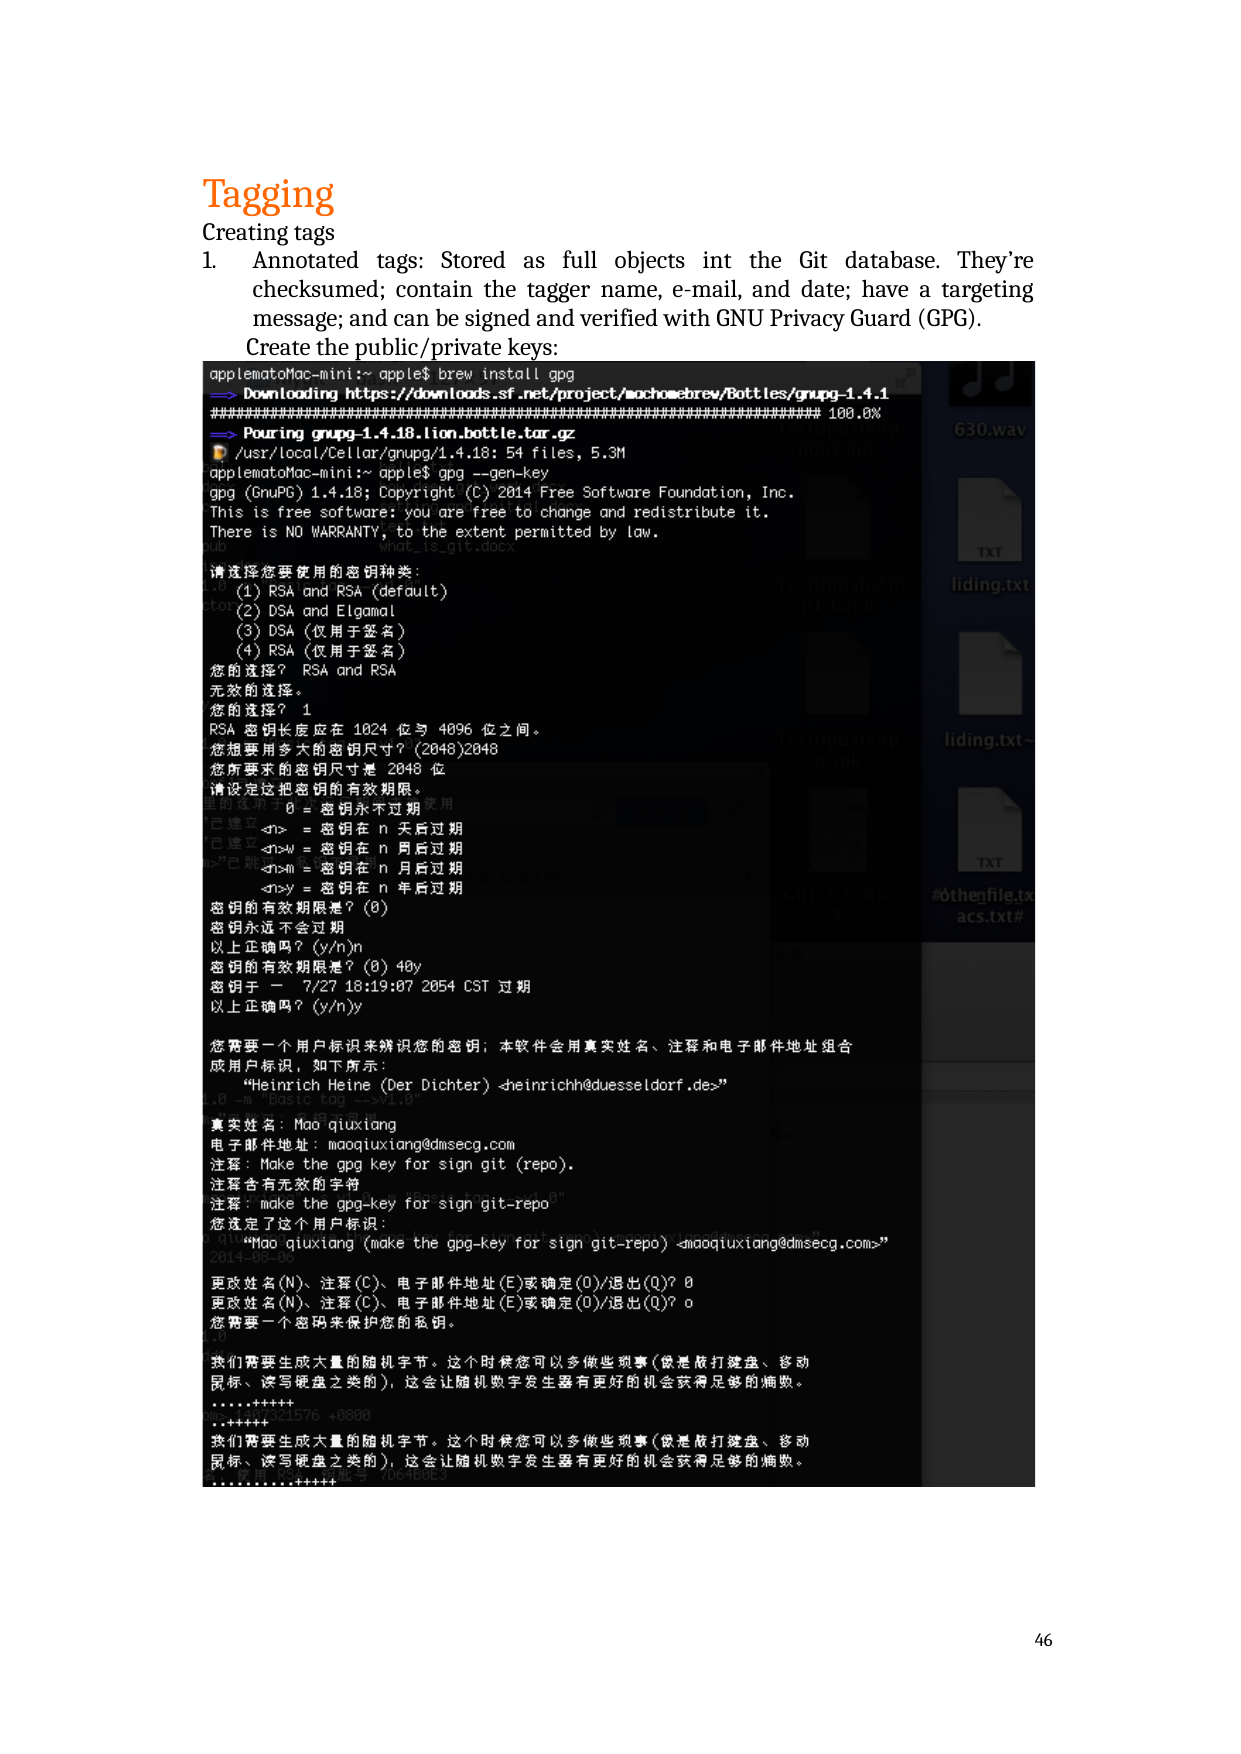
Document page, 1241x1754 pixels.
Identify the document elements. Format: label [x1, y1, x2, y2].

picture [202, 361, 1035, 1487]
